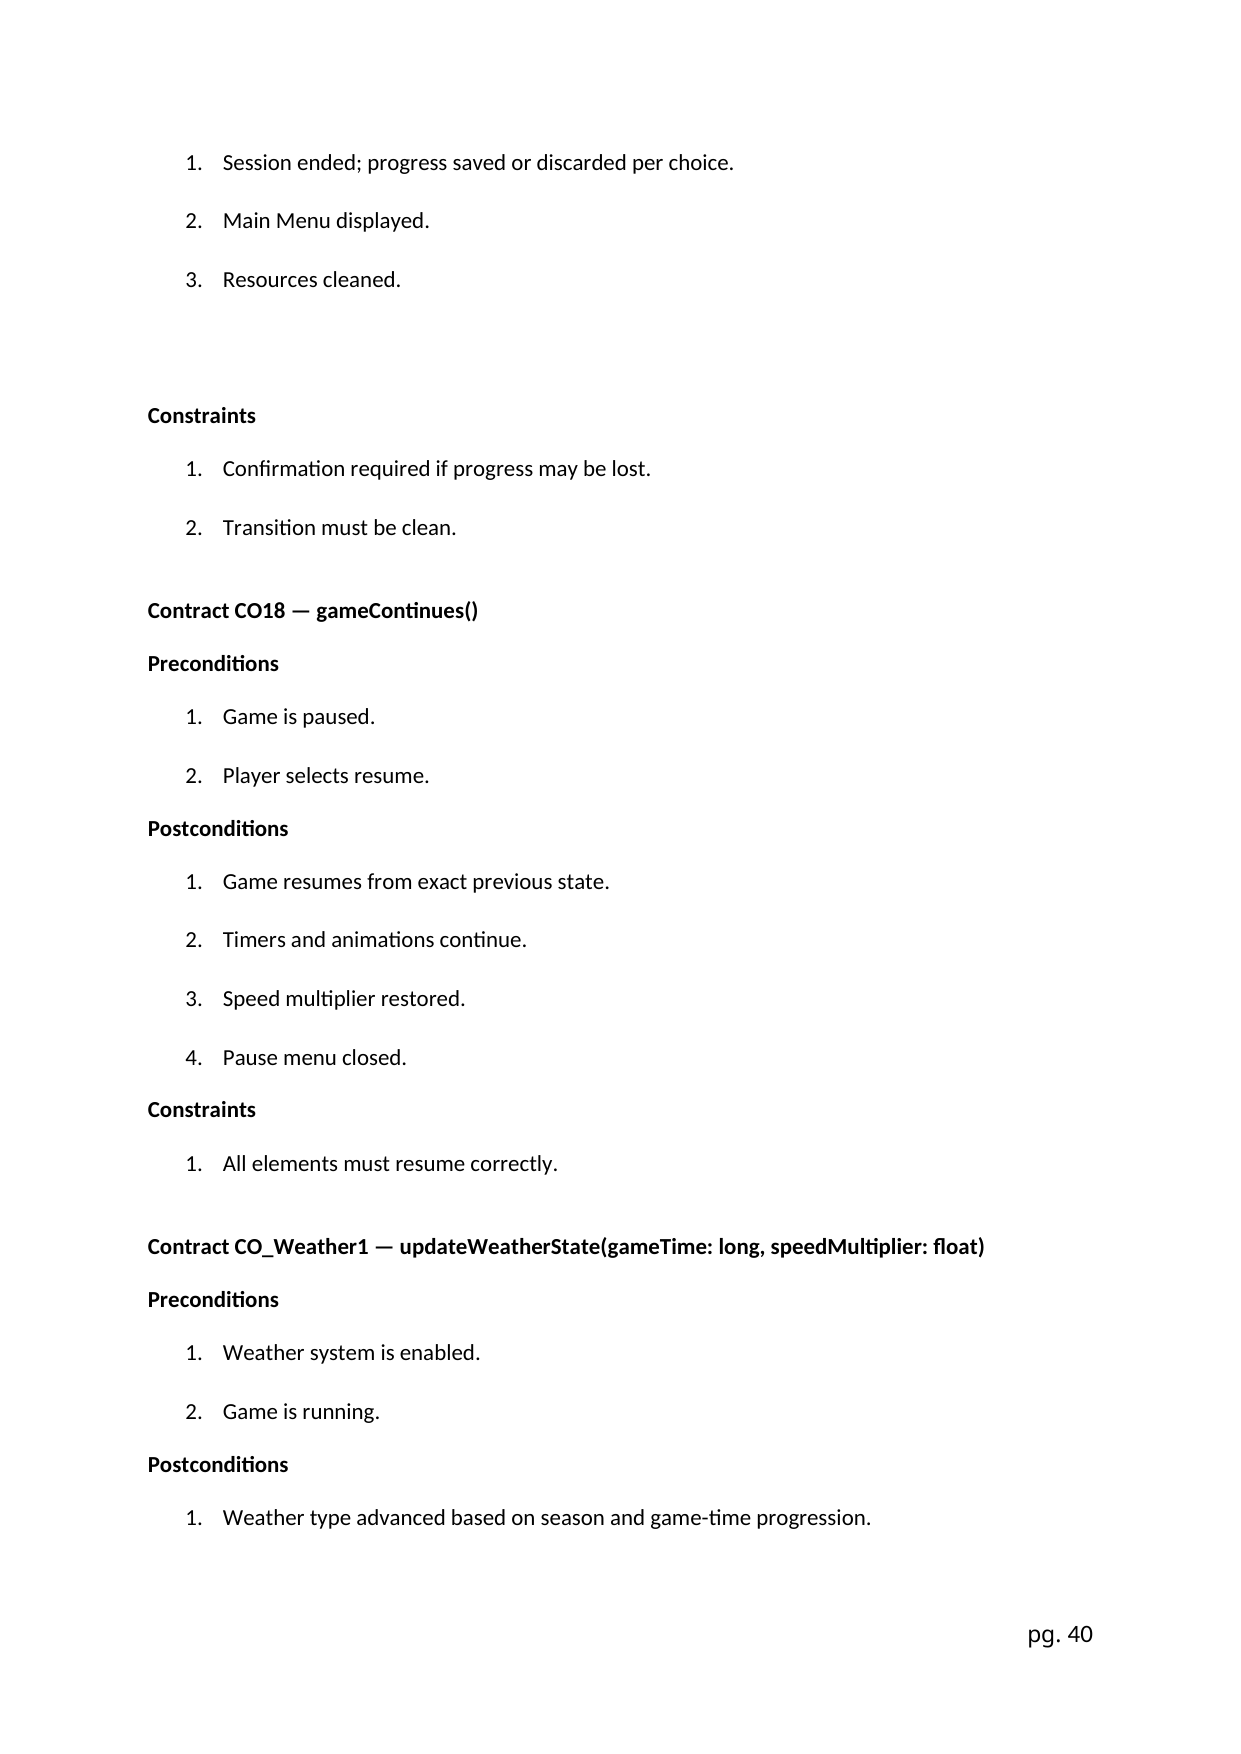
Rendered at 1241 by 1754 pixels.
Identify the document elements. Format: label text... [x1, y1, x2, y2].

text Preconditions [148, 1285, 1093, 1313]
list Game is paused. [185, 702, 1093, 761]
list Weather type advanced based on season and game-time progression. [185, 1503, 1093, 1561]
text Contract CO_Weather1 — updateWeatherState(gameTime: long, speedMultiplier: float) [148, 1232, 1093, 1260]
text Postconditions [148, 814, 1093, 842]
list Confirmation required if progress may be lost. [185, 454, 1093, 513]
text Postconditions [148, 1450, 1093, 1478]
list Resources cleaned. [185, 265, 1093, 323]
list Session ended; progress saved or discarded per choice. [185, 148, 1093, 206]
list Game is running. [185, 1397, 1093, 1425]
list Transition must be clean. [185, 513, 1093, 571]
list All elements must resume correctly. [185, 1149, 1093, 1207]
list Timers and animations continue. [185, 926, 1093, 984]
list Pause menu closed. [185, 1043, 1093, 1071]
list Game resumes from exact previous state. [185, 867, 1093, 926]
text Preconditions [148, 649, 1093, 677]
list Weather system is enabled. [185, 1338, 1093, 1397]
text Constraints [148, 1096, 1093, 1124]
list Speed multiplier restored. [185, 984, 1093, 1043]
text Constraints [148, 401, 1093, 429]
text Contract CO18 — gameContinues() [148, 596, 1093, 624]
list Player selects resume. [185, 761, 1093, 789]
list Main Menu displayed. [185, 206, 1093, 265]
